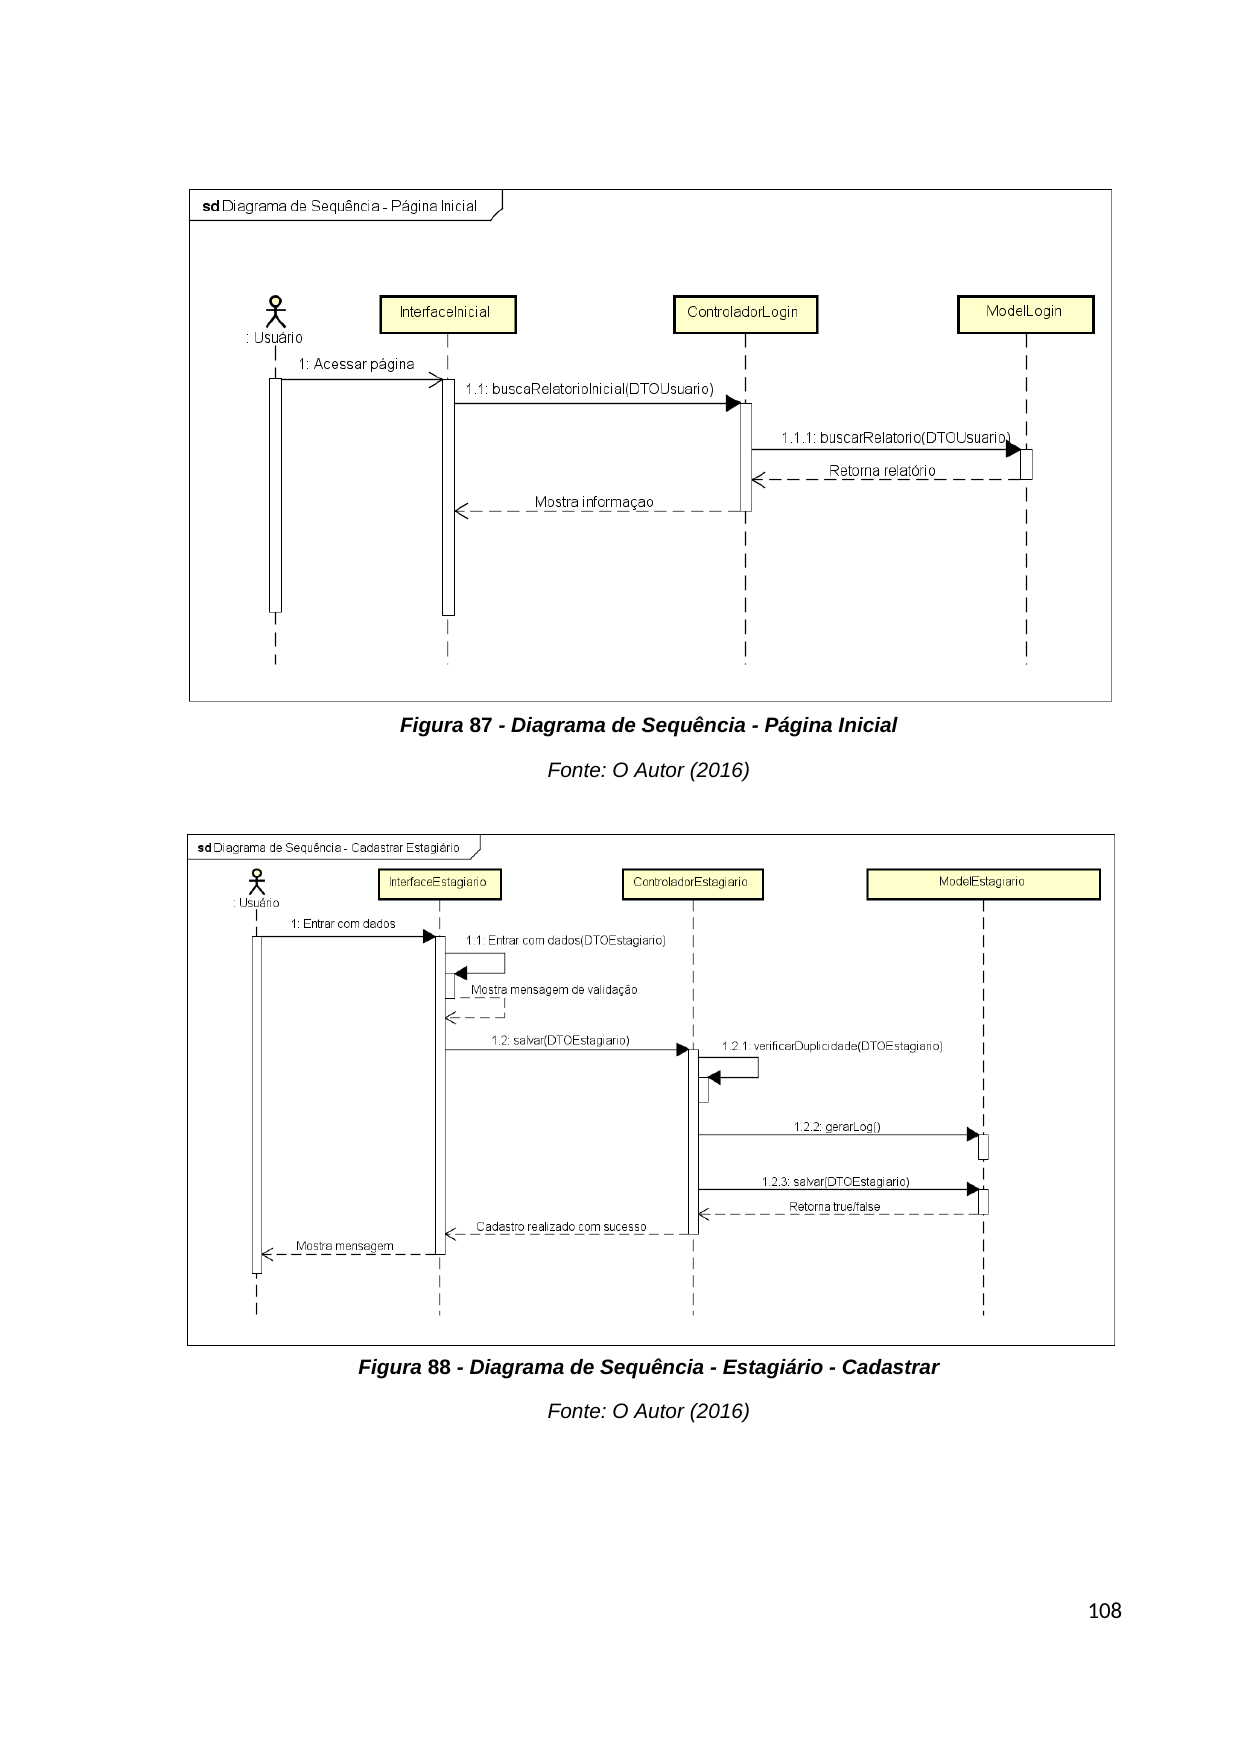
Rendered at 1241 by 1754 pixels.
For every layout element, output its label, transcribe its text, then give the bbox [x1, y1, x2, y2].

text Fonte: O Autor (2016) [177, 757, 1122, 781]
text Figura 88 - Diagrama de Sequência - Estagiário - Cadastrar [177, 1355, 1122, 1378]
text Figura 87 - Diagrama de Sequência - Página Inicial [177, 713, 1122, 737]
text Fonte: O Autor (2016) [177, 1399, 1122, 1423]
picture [177, 177, 1123, 713]
picture [177, 824, 1123, 1355]
